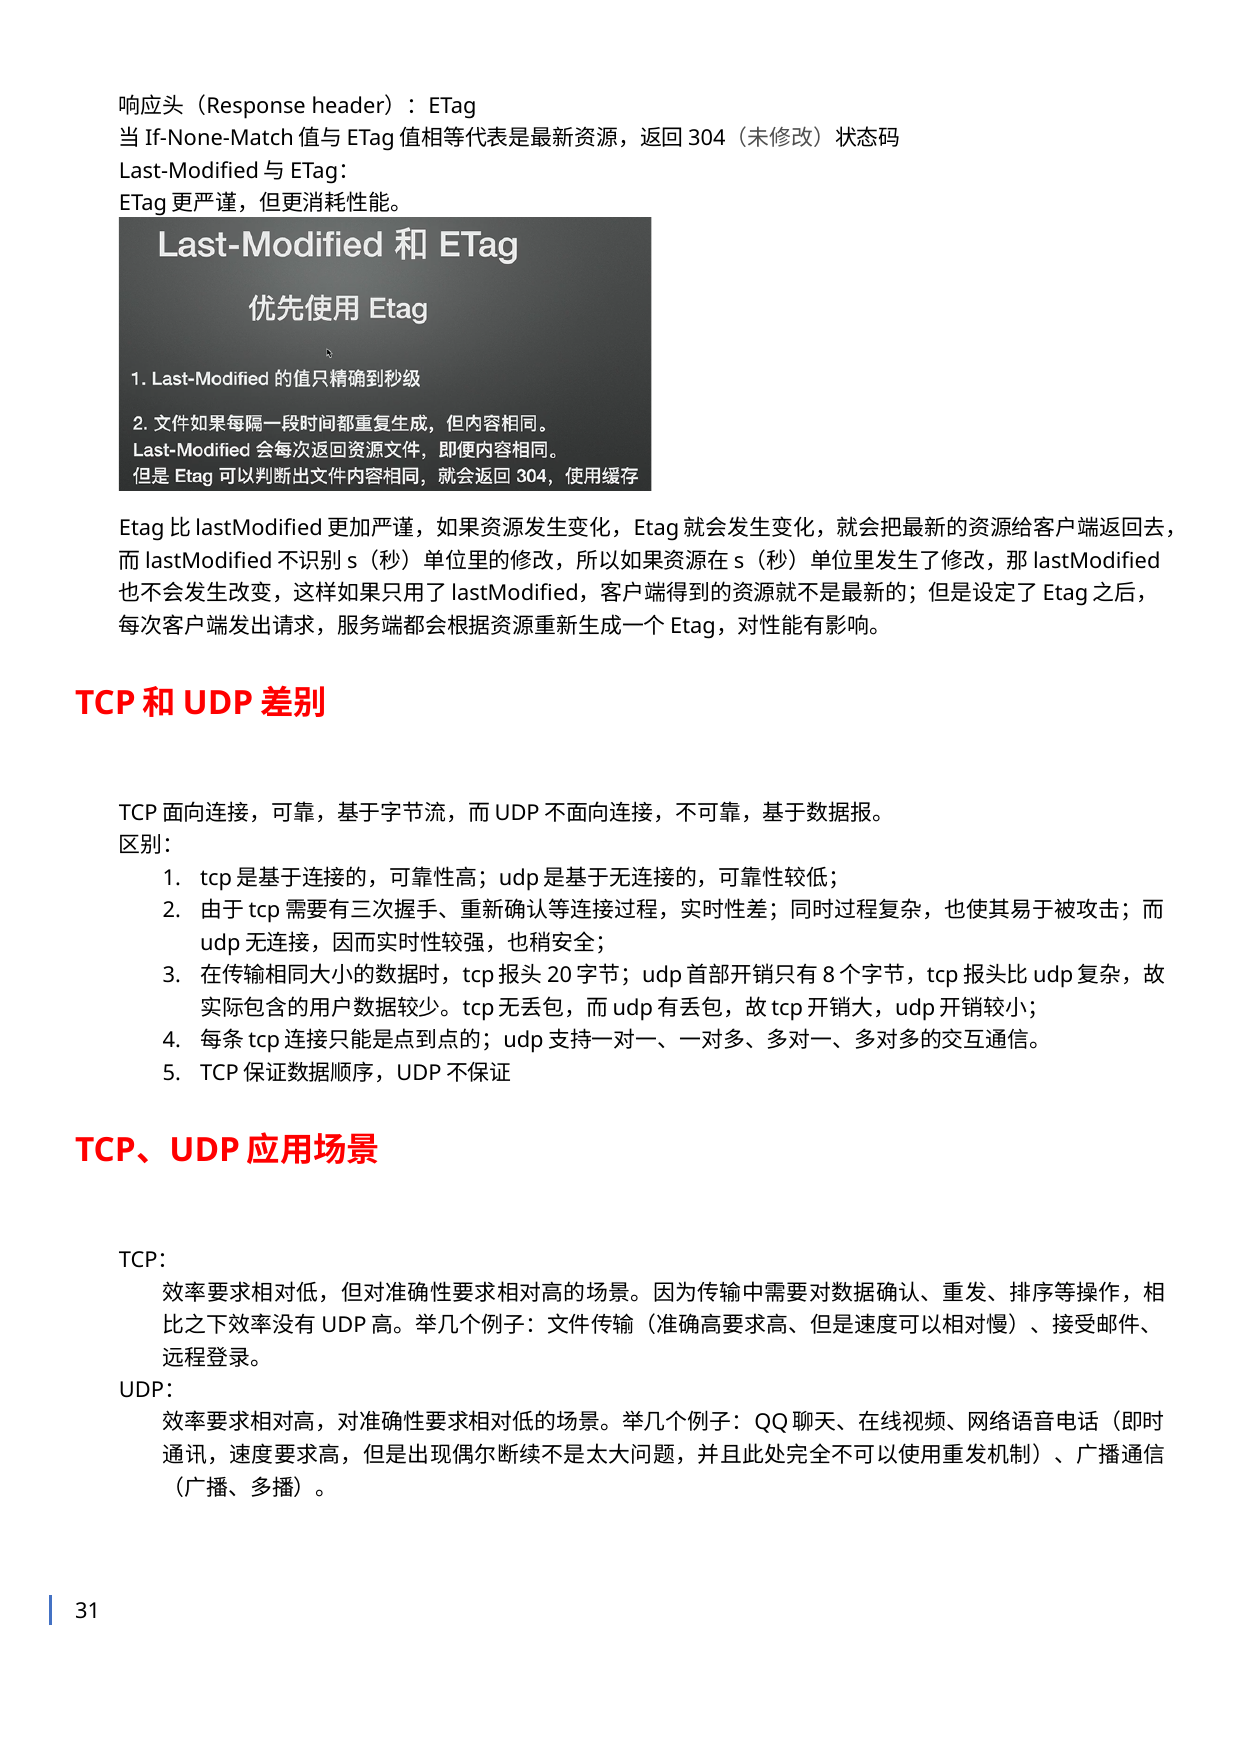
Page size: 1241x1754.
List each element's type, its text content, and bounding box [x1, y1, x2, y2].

text ETag更严谨，但更消耗性能。 [119, 185, 1165, 218]
picture [118, 217, 652, 491]
text Etag比lastModified更加严谨，如果资源发生变化，Etag就会发生变化，就会把最新的资源给客户端返回去，而lastModified不识别s（秒）单位里的修改，所以如果资源在s（秒）单位里发生了修改，那lastModified也不会发生改变，这样如果只用了lastModified，客户端得到的资源就不是最新的；但是设定了Etag之后，每次客户端发出请求，服务端都会根据资源重新生成一个Etag，对性能有影响。 [119, 510, 1165, 640]
list TCP保证数据顺序，UDP不保证 [162, 1054, 1165, 1087]
text Last-Modified与ETag： [119, 153, 1165, 185]
list tcp是基于连接的，可靠性高；udp是基于无连接的，可靠性较低； [162, 859, 1165, 892]
list 在传输相同大小的数据时，tcp报头20字节；udp首部开销只有8个字节，tcp报头比udp复杂，故实际包含的用户数据较少。tcp无丢包，而udp有丢包，故tcp开销大，udp开销较小； [162, 957, 1165, 1022]
text UDP： [119, 1372, 1165, 1404]
text 区别： [119, 827, 1165, 859]
text 效率要求相对高，对准确性要求相对低的场景。举几个例子：QQ聊天、在线视频、网络语音电话（即时通讯，速度要求高，但是出现偶尔断续不是太大问题，并且此处完全不可以使用重发机制）、广播通信（广播、多播）。 [162, 1404, 1165, 1502]
list 每条tcp连接只能是点到点的；udp支持一对一、一对多、多对一、多对多的交互通信。 [162, 1022, 1165, 1054]
subtitle TCP、UDP应用场景 [75, 1114, 1165, 1179]
text 当If-None-Match值与ETag值相等代表是最新资源，返回304（未修改）状态码 [119, 120, 1165, 153]
text 效率要求相对低，但对准确性要求相对高的场景。因为传输中需要对数据确认、重发、排序等操作，相比之下效率没有UDP高。举几个例子：文件传输（准确高要求高、但是速度可以相对慢）、接受邮件、远程登录。 [162, 1274, 1165, 1372]
text 响应头（Response header）：ETag [119, 88, 1165, 120]
list 由于tcp需要有三次握手、重新确认等连接过程，实时性差；同时过程复杂，也使其易于被攻击；而udp无连接，因而实时性较强，也稍安全； [162, 892, 1165, 957]
text TCP面向连接，可靠，基于字节流，而UDP不面向连接，不可靠，基于数据报。 [119, 794, 1165, 827]
subtitle TCP和UDP差别 [75, 667, 1165, 732]
text TCP： [119, 1242, 1165, 1274]
